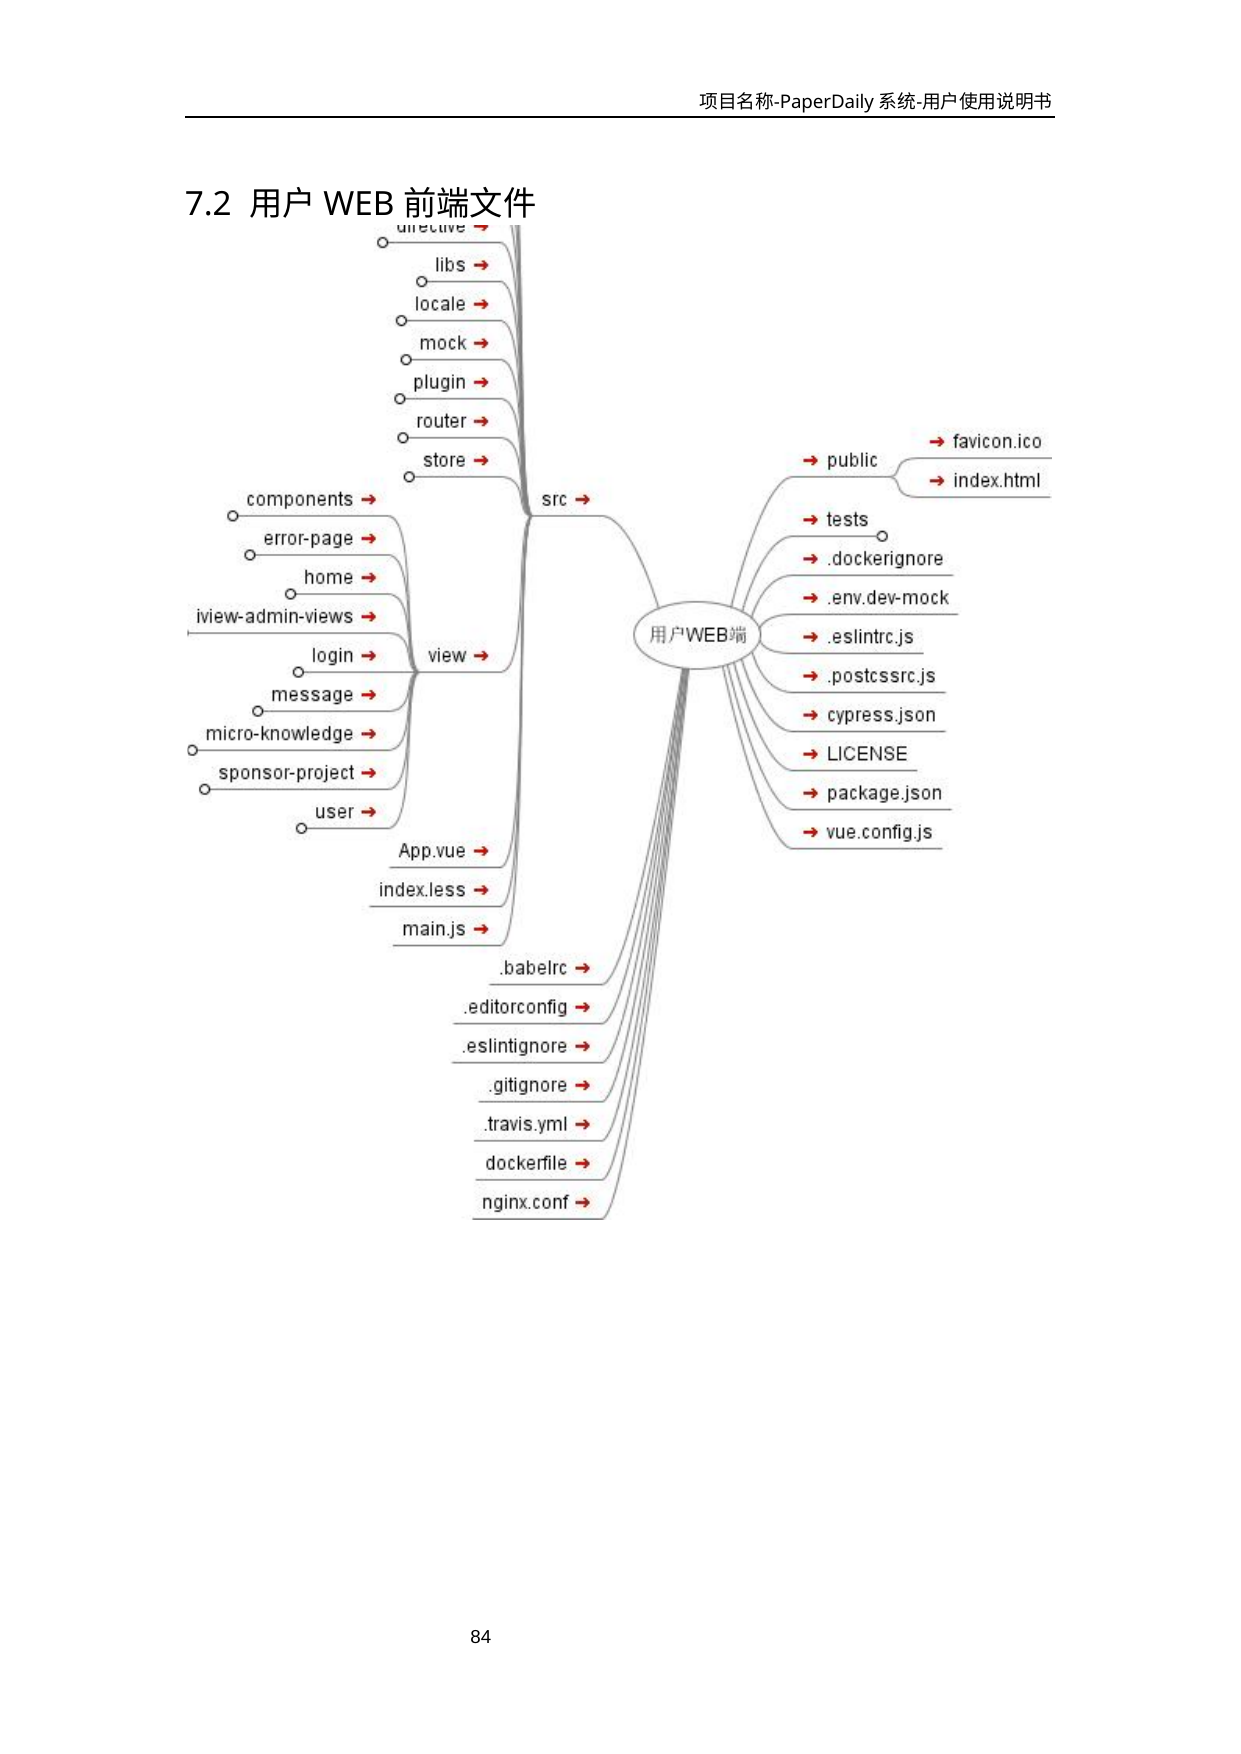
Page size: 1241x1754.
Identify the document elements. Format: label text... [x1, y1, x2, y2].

subtitle 7.2 用户 WEB 前端文件 [184, 177, 1056, 225]
picture [187, 225, 1052, 1220]
